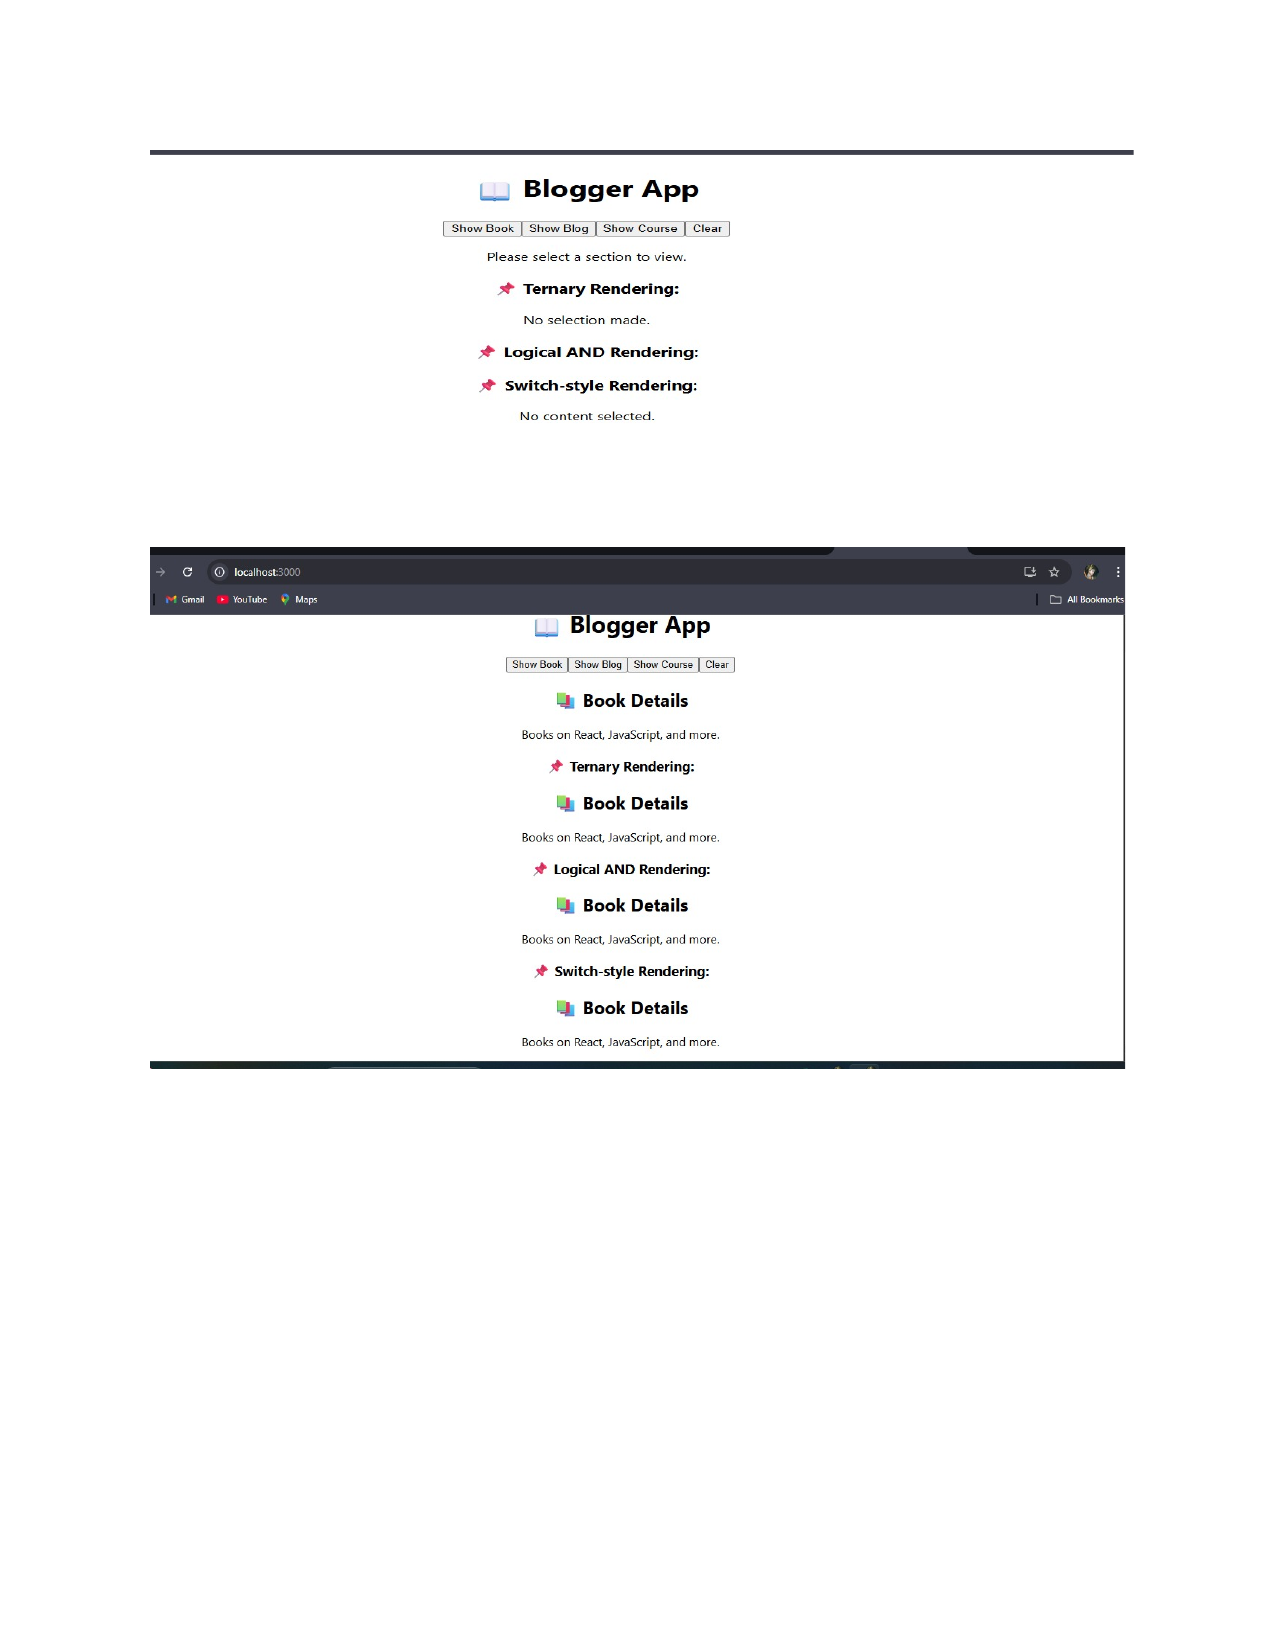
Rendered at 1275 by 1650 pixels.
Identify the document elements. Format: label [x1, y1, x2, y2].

picture [150, 547, 1125, 1069]
picture [150, 150, 1134, 519]
